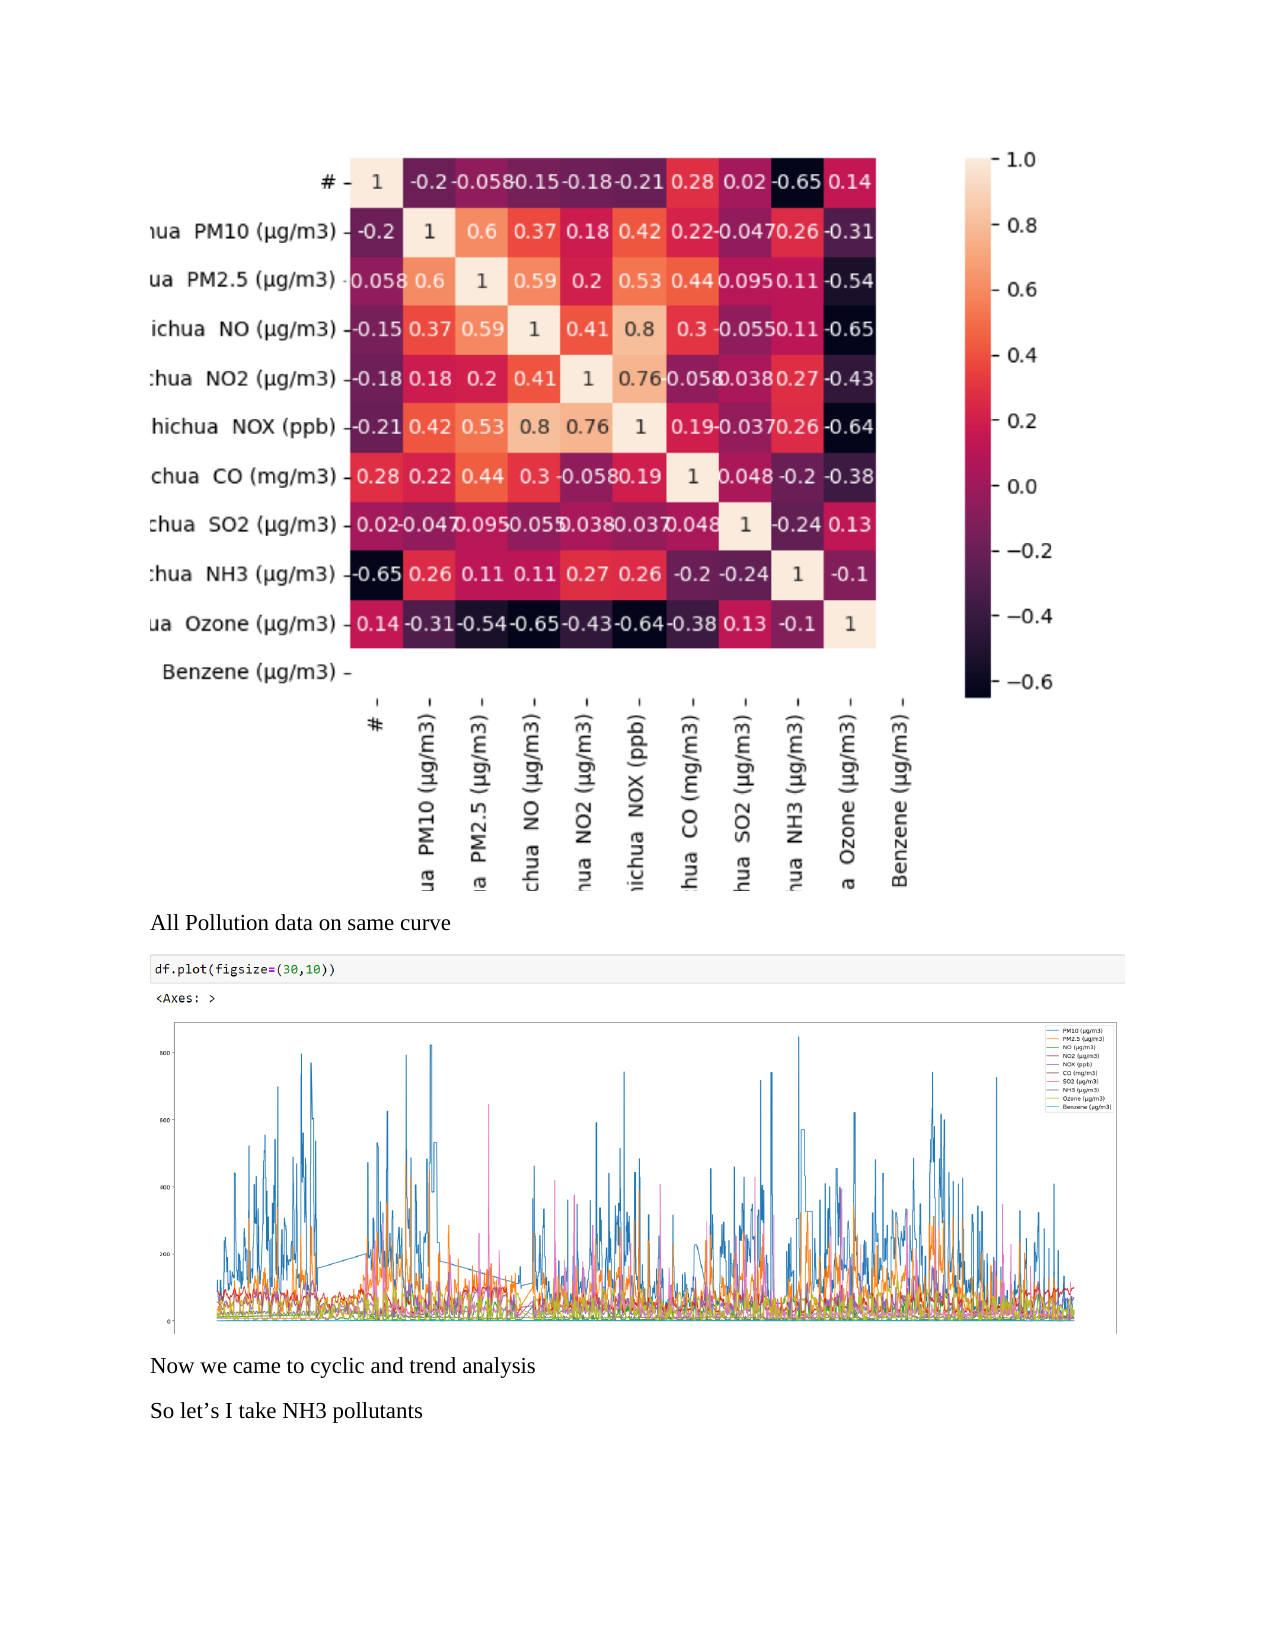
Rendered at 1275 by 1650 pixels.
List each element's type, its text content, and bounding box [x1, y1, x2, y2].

text So let’s I take NH3 pollutants [150, 1397, 1125, 1424]
picture [150, 954, 1125, 1334]
text Now we came to cyclic and trend analysis [150, 1352, 1125, 1379]
text All Pollution data on same curve [150, 909, 1125, 936]
picture [150, 150, 1125, 891]
